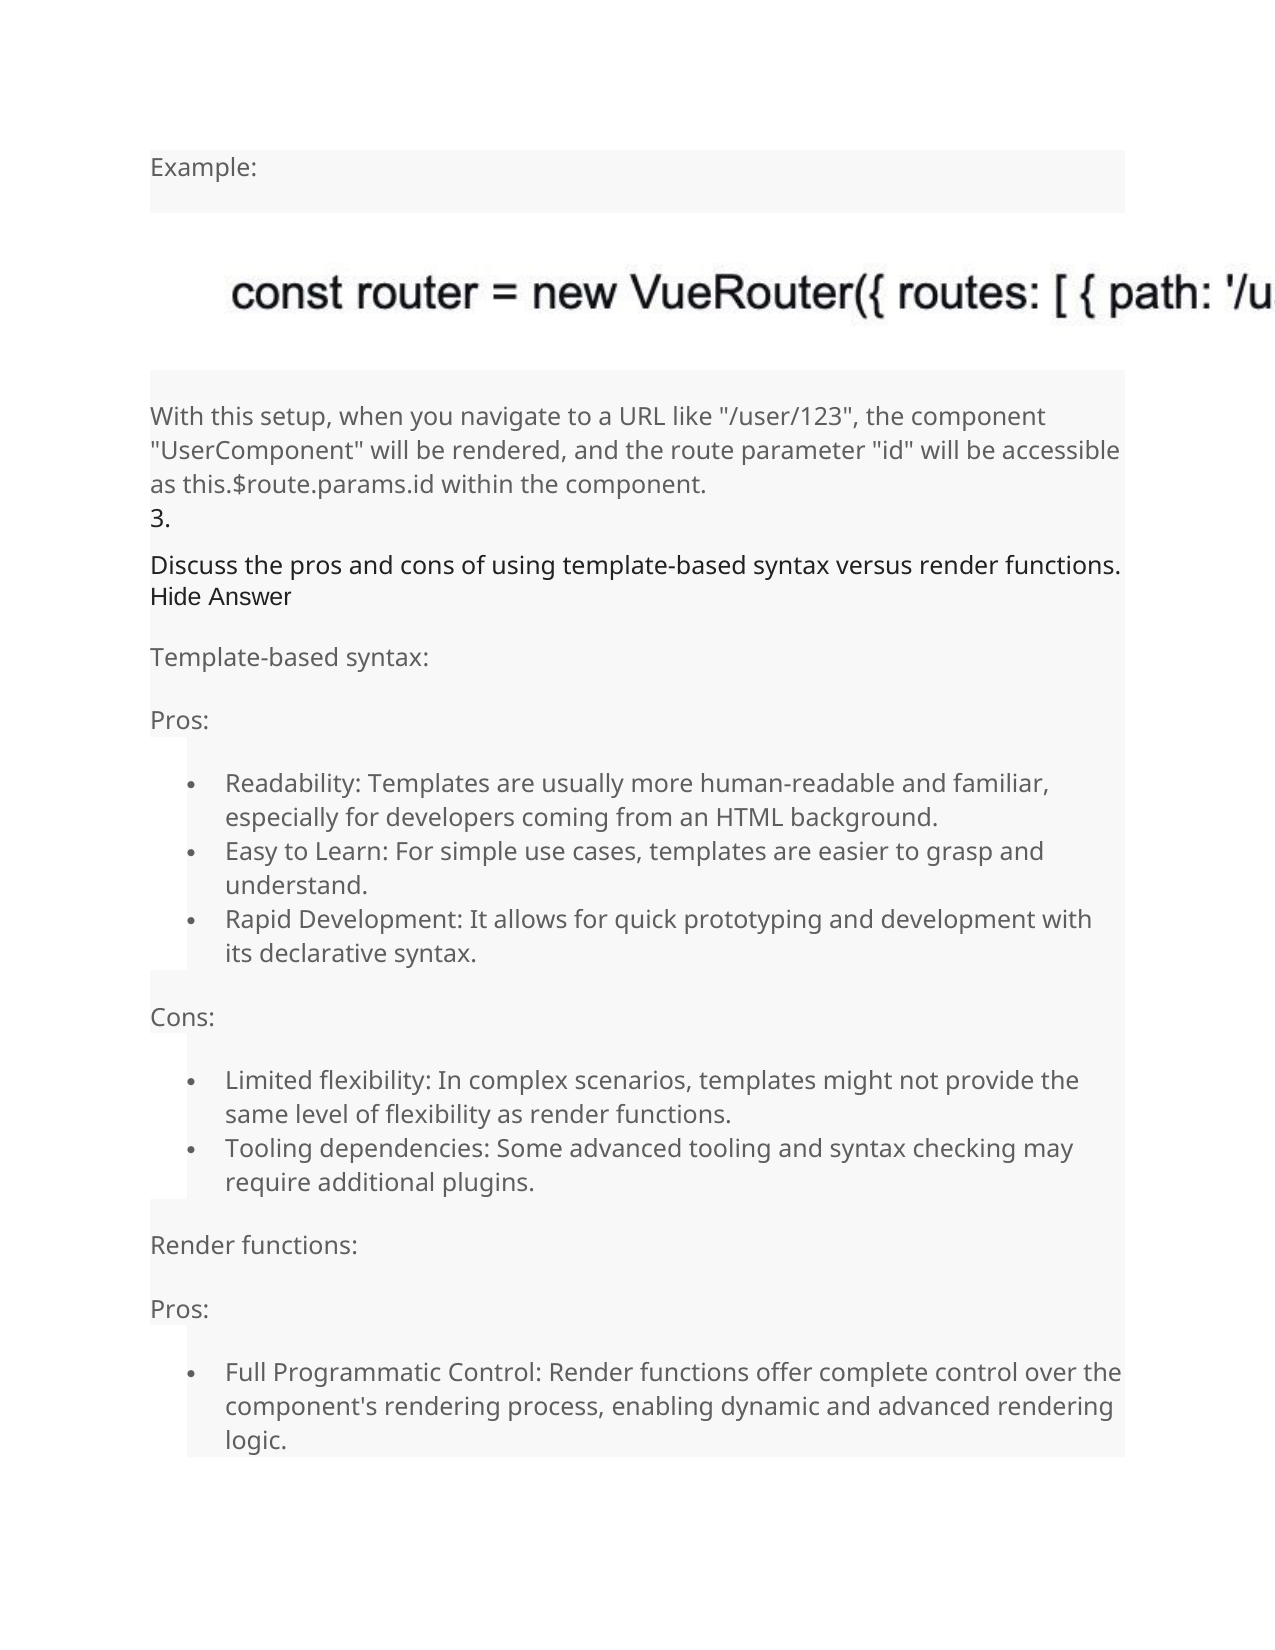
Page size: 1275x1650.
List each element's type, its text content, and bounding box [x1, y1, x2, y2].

text Pros: [150, 1291, 1125, 1325]
list Limited flexibility: In complex scenarios, templates might not provide the same level of flexibility as render functions. [187, 1063, 1125, 1131]
text Template-based syntax: [150, 639, 1125, 673]
list Rapid Development: It allows for quick prototyping and development with its declarative syntax. [187, 902, 1125, 970]
text 3. [150, 501, 1125, 535]
text Cons: [150, 999, 1125, 1033]
text Render functions: [150, 1228, 1125, 1262]
list Full Programmatic Control: Render functions offer complete control over the component's rendering process, enabling dynamic and advanced rendering logic. [187, 1354, 1125, 1457]
text With this setup, when you navigate to a URL like "/user/123", the component "UserComponent" will be rendered, and the route parameter "id" will be accessible as this.$route.params.id within the component. [150, 399, 1125, 501]
picture [150, 213, 1275, 370]
text Pros: [150, 703, 1125, 737]
list Easy to Learn: For simple use cases, templates are easier to grasp and understand. [187, 834, 1125, 902]
list Tooling dependencies: Some advanced tooling and syntax checking may require additional plugins. [187, 1131, 1125, 1199]
list Readability: Templates are usually more human-readable and familiar, especially for developers coming from an HTML background. [187, 766, 1125, 834]
text Example: [150, 150, 1125, 184]
text Hide Answer [150, 581, 1125, 610]
text Discuss the pros and cons of using template-based syntax versus render functions. [150, 547, 1125, 581]
